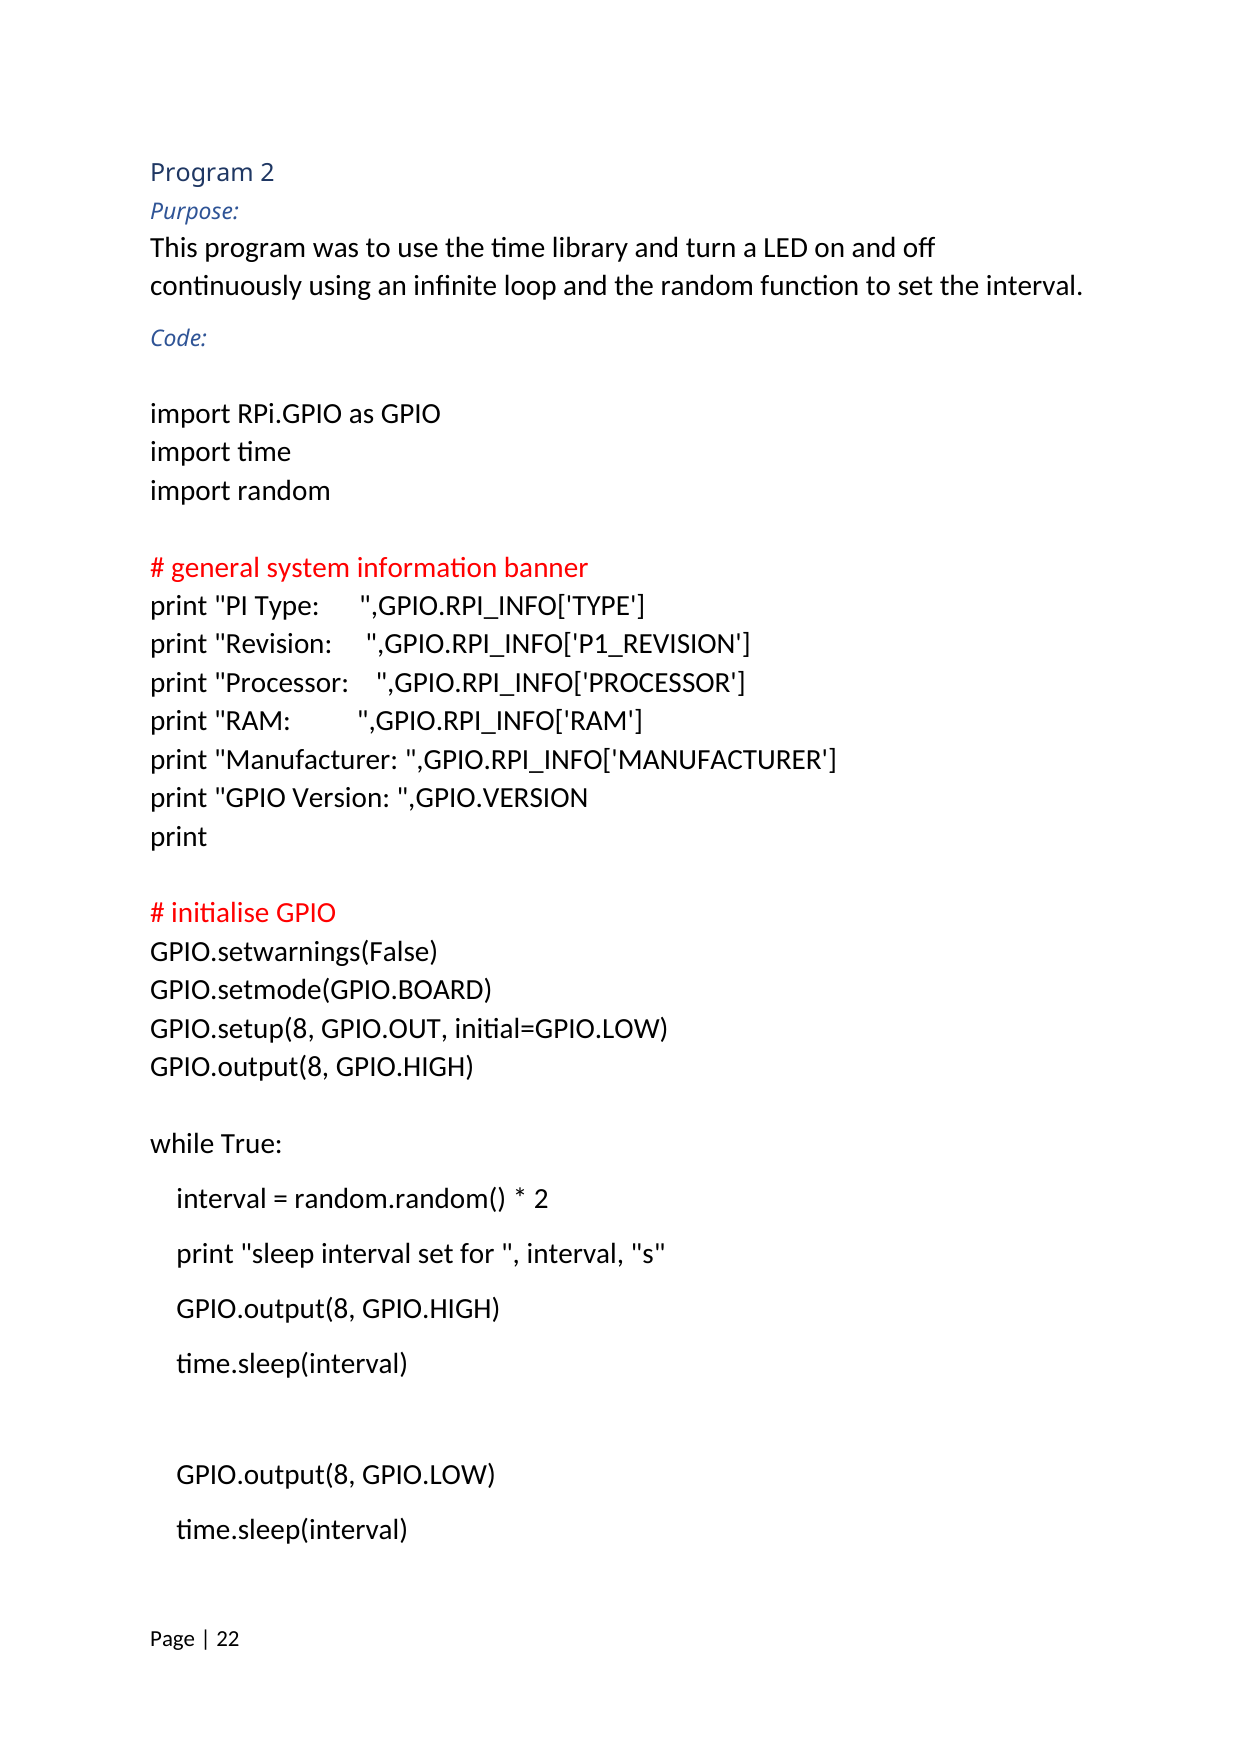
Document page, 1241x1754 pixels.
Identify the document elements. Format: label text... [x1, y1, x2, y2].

text print "sleep interval set for ", interval, "s" [150, 1235, 1090, 1271]
subtitle Purpose: [150, 195, 1090, 226]
text This program was to use the time library and turn a LED on and off continuously using an infinite loop and the random function to set the interval. [150, 229, 1090, 303]
text import random [150, 472, 1090, 507]
text print "RAM: ",GPIO.RPI_INFO['RAM'] [150, 702, 1090, 738]
text GPIO.output(8, GPIO.HIGH) [150, 1048, 1090, 1084]
text print "PI Type: ",GPIO.RPI_INFO['TYPE'] [150, 587, 1090, 623]
text print "Processor: ",GPIO.RPI_INFO['PROCESSOR'] [150, 664, 1090, 699]
text import RPi.GPIO as GPIO [150, 395, 1090, 431]
text time.sleep(interval) [150, 1511, 1090, 1547]
text GPIO.output(8, GPIO.HIGH) [150, 1291, 1090, 1326]
text time.sleep(interval) [150, 1346, 1090, 1381]
text print "Manufacturer: ",GPIO.RPI_INFO['MANUFACTURER'] [150, 741, 1090, 776]
text print [150, 818, 1090, 853]
subtitle Program 2 [150, 154, 1090, 188]
text interval = random.random() * 2 [150, 1180, 1090, 1216]
subtitle Code: [150, 322, 1090, 354]
text # initialise GPIO [150, 894, 1090, 930]
text import time [150, 433, 1090, 469]
text GPIO.setup(8, GPIO.OUT, initial=GPIO.LOW) [150, 1010, 1090, 1046]
text while True: [150, 1125, 1090, 1161]
text GPIO.setmode(GPIO.BOARD) [150, 971, 1090, 1007]
text GPIO.output(8, GPIO.LOW) [150, 1456, 1090, 1491]
text print "Revision: ",GPIO.RPI_INFO['P1_REVISION'] [150, 626, 1090, 661]
text print "GPIO Version: ",GPIO.VERSION [150, 779, 1090, 815]
text # general system information banner [150, 549, 1090, 584]
text GPIO.setwarnings(False) [150, 933, 1090, 969]
